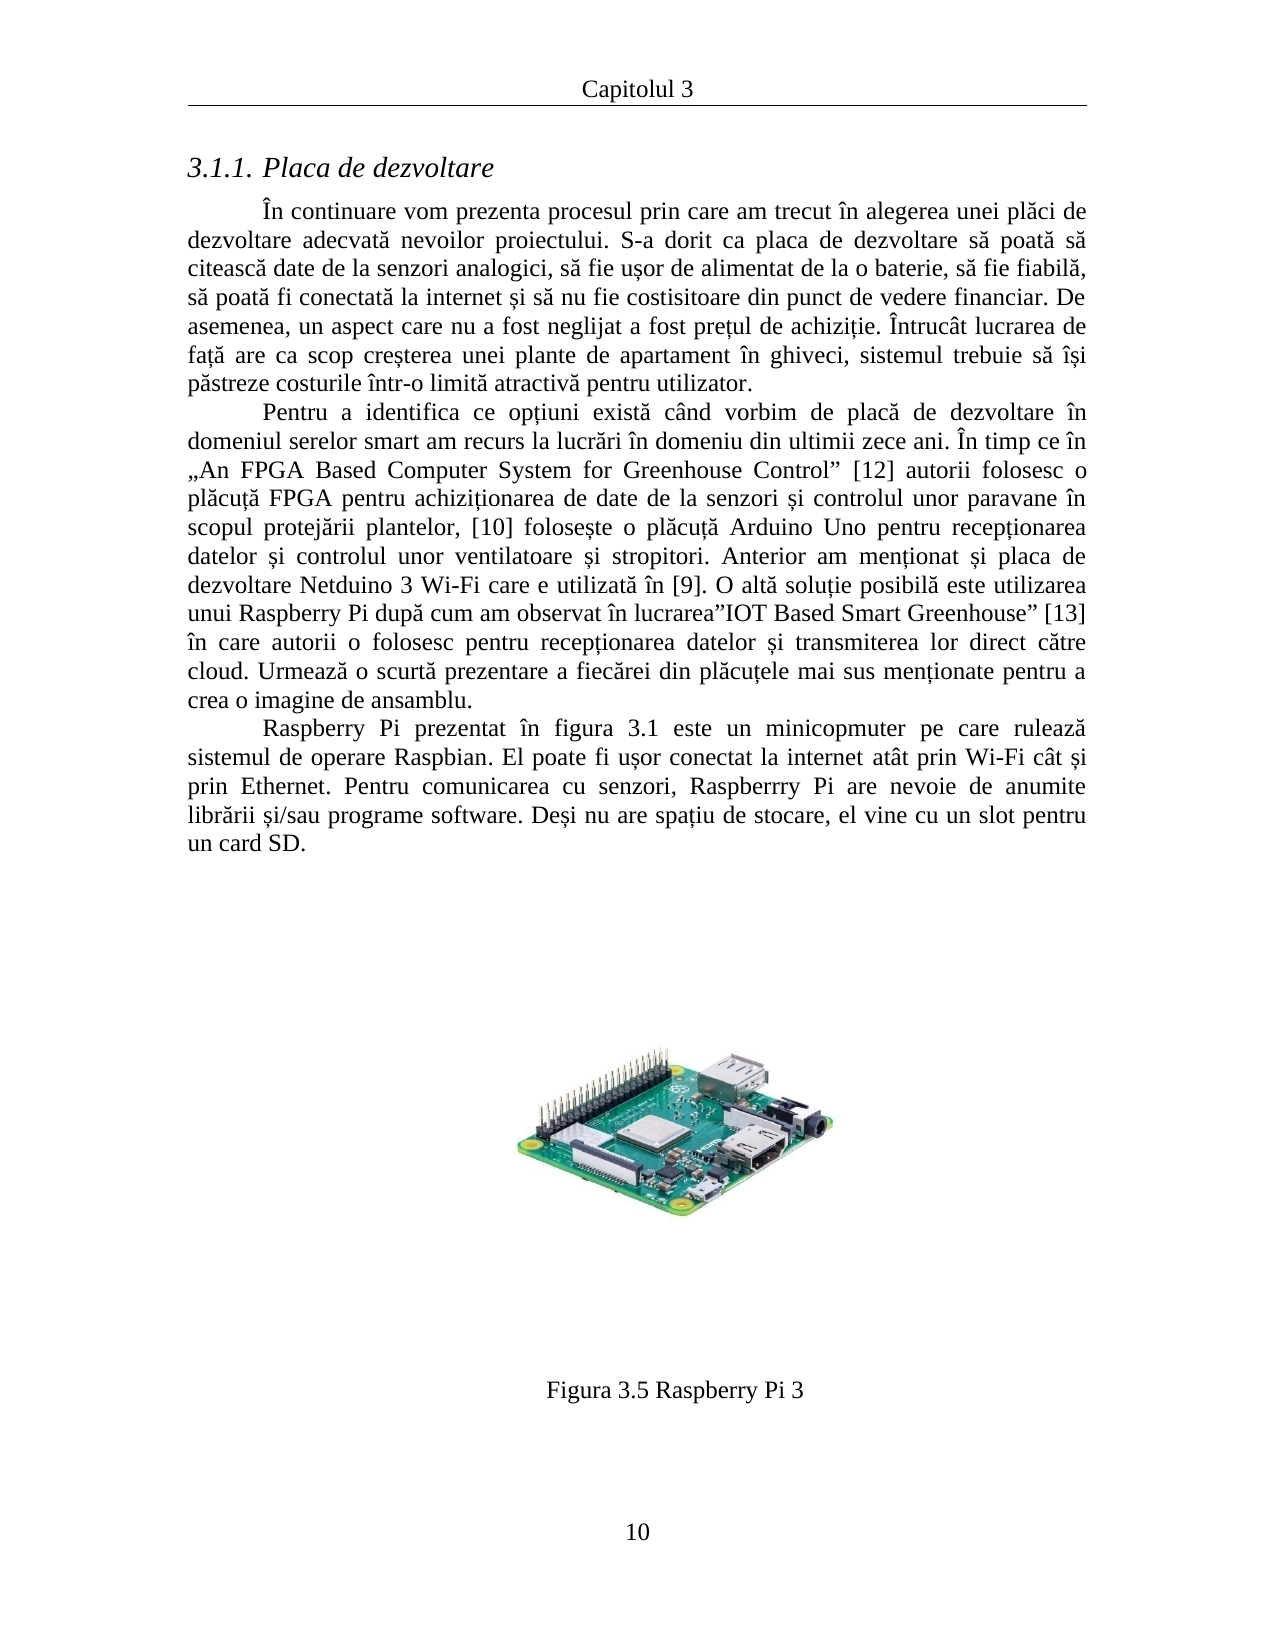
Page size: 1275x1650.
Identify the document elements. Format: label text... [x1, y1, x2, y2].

picture [461, 886, 890, 1376]
text Raspberry Pi prezentat în figura 3.1 este un minicopmuter pe care rulează sistemul de operare Raspbian. El poate fi ușor conectat la internet atât prin Wi-Fi cât și prin Ethernet. Pentru comunicarea cu senzori, Raspberrry Pi are nevoie de anumite librării și/sau programe software. Deși nu are spațiu de stocare, el vine cu un slot pentru un card SD. [187, 713, 1087, 857]
text Pentru a identifica ce opțiuni există când vorbim de placă de dezvoltare în domeniul serelor smart am recurs la lucrări în domeniu din ultimii zece ani. În timp ce în „An FPGA Based Computer System for Greenhouse Control” [12] autorii folosesc o plăcuță FPGA pentru achiziționarea de date de la senzori și controlul unor paravane în scopul protejării plantelor, [10] folosește o plăcuță Arduino Uno pentru recepționarea datelor și controlul unor ventilatoare și stropitori. Anterior am menționat și placa de dezvoltare Netduino 3 Wi-Fi care e utilizată în [9]. O altă soluție posibilă este utilizarea unui Raspberry Pi după cum am observat în lucrarea”IOT Based Smart Greenhouse” [13] în care autorii o folosesc pentru recepționarea datelor și transmiterea lor direct către cloud. Urmează o scurtă prezentare a fiecărei din plăcuțele mai sus menționate pentru a crea o imagine de ansamblu. [187, 397, 1087, 713]
text În continuare vom prezenta procesul prin care am trecut în alegerea unei plăci de dezvoltare adecvată nevoilor proiectului. S-a dorit ca placa de dezvoltare să poată să citească date de la senzori analogici, să fie ușor de alimentat de la o baterie, să fie fiabilă, să poată fi conectată la internet și să nu fie costisitoare din punct de vedere financiar. De asemenea, un aspect care nu a fost neglijat a fost prețul de achiziție. Întrucât lucrarea de față are ca scop creșterea unei plante de apartament în ghiveci, sistemul trebuie să își păstreze costurile într-o limită atractivă pentru utilizator. [187, 196, 1087, 397]
subtitle Placa de dezvoltare [187, 150, 1087, 183]
